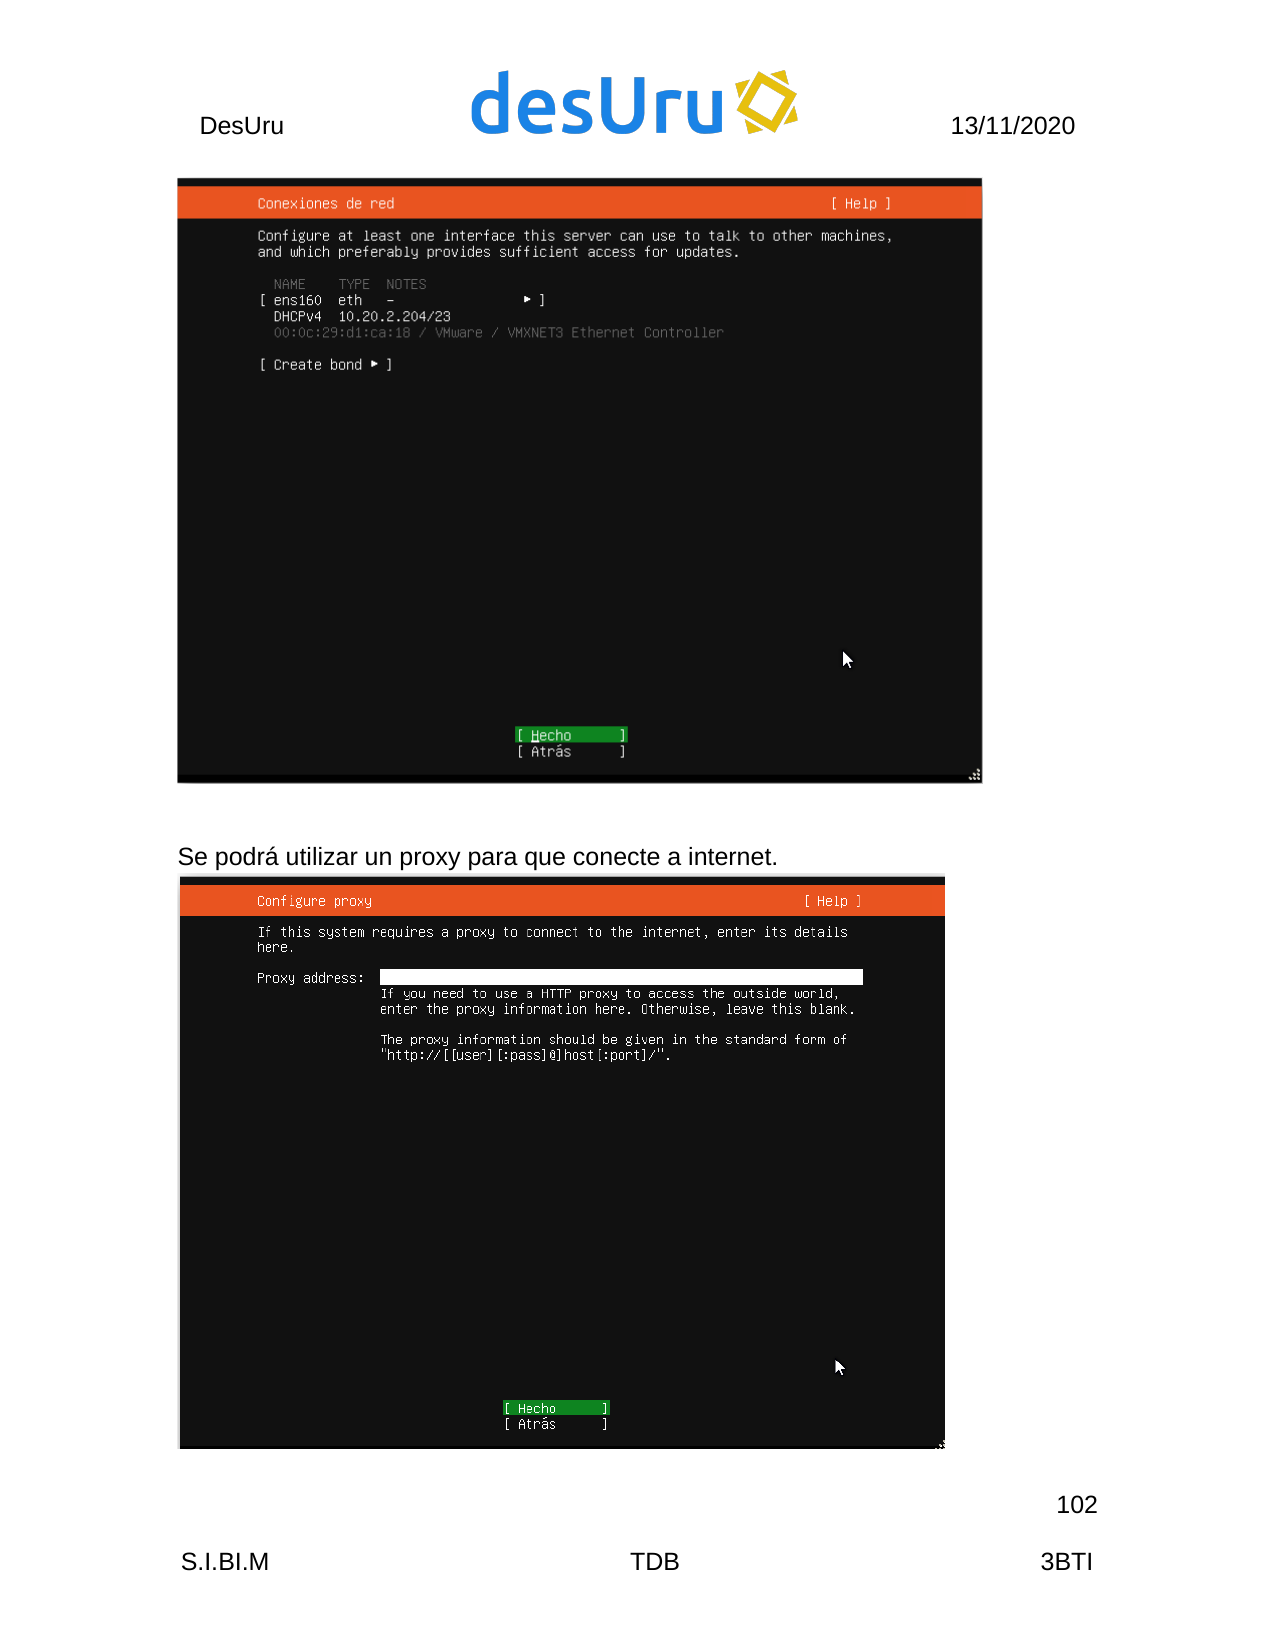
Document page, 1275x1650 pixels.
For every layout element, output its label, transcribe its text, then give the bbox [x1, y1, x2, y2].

picture [471, 70, 798, 134]
picture [177, 873, 945, 1449]
picture [177, 177, 983, 784]
